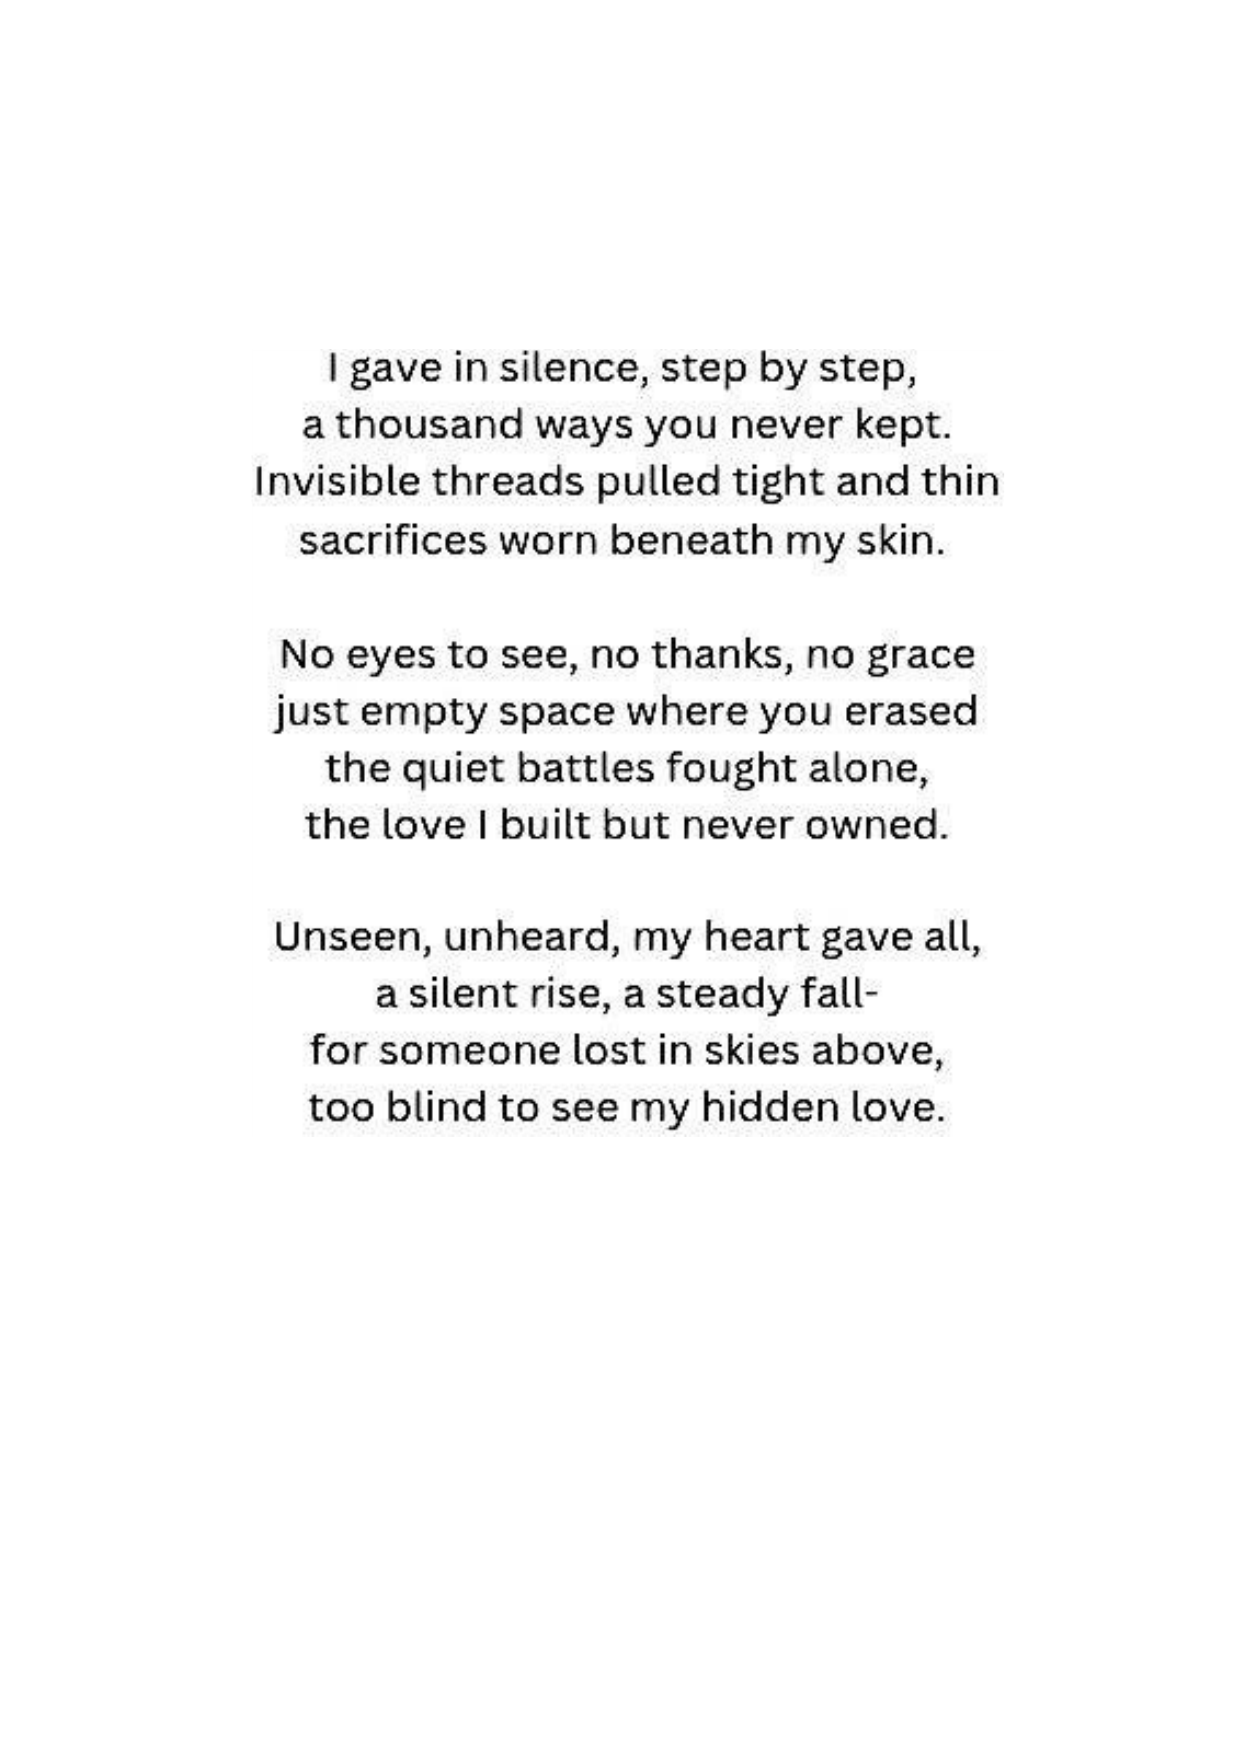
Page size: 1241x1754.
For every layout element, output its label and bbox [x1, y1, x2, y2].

picture [251, 349, 1005, 1137]
